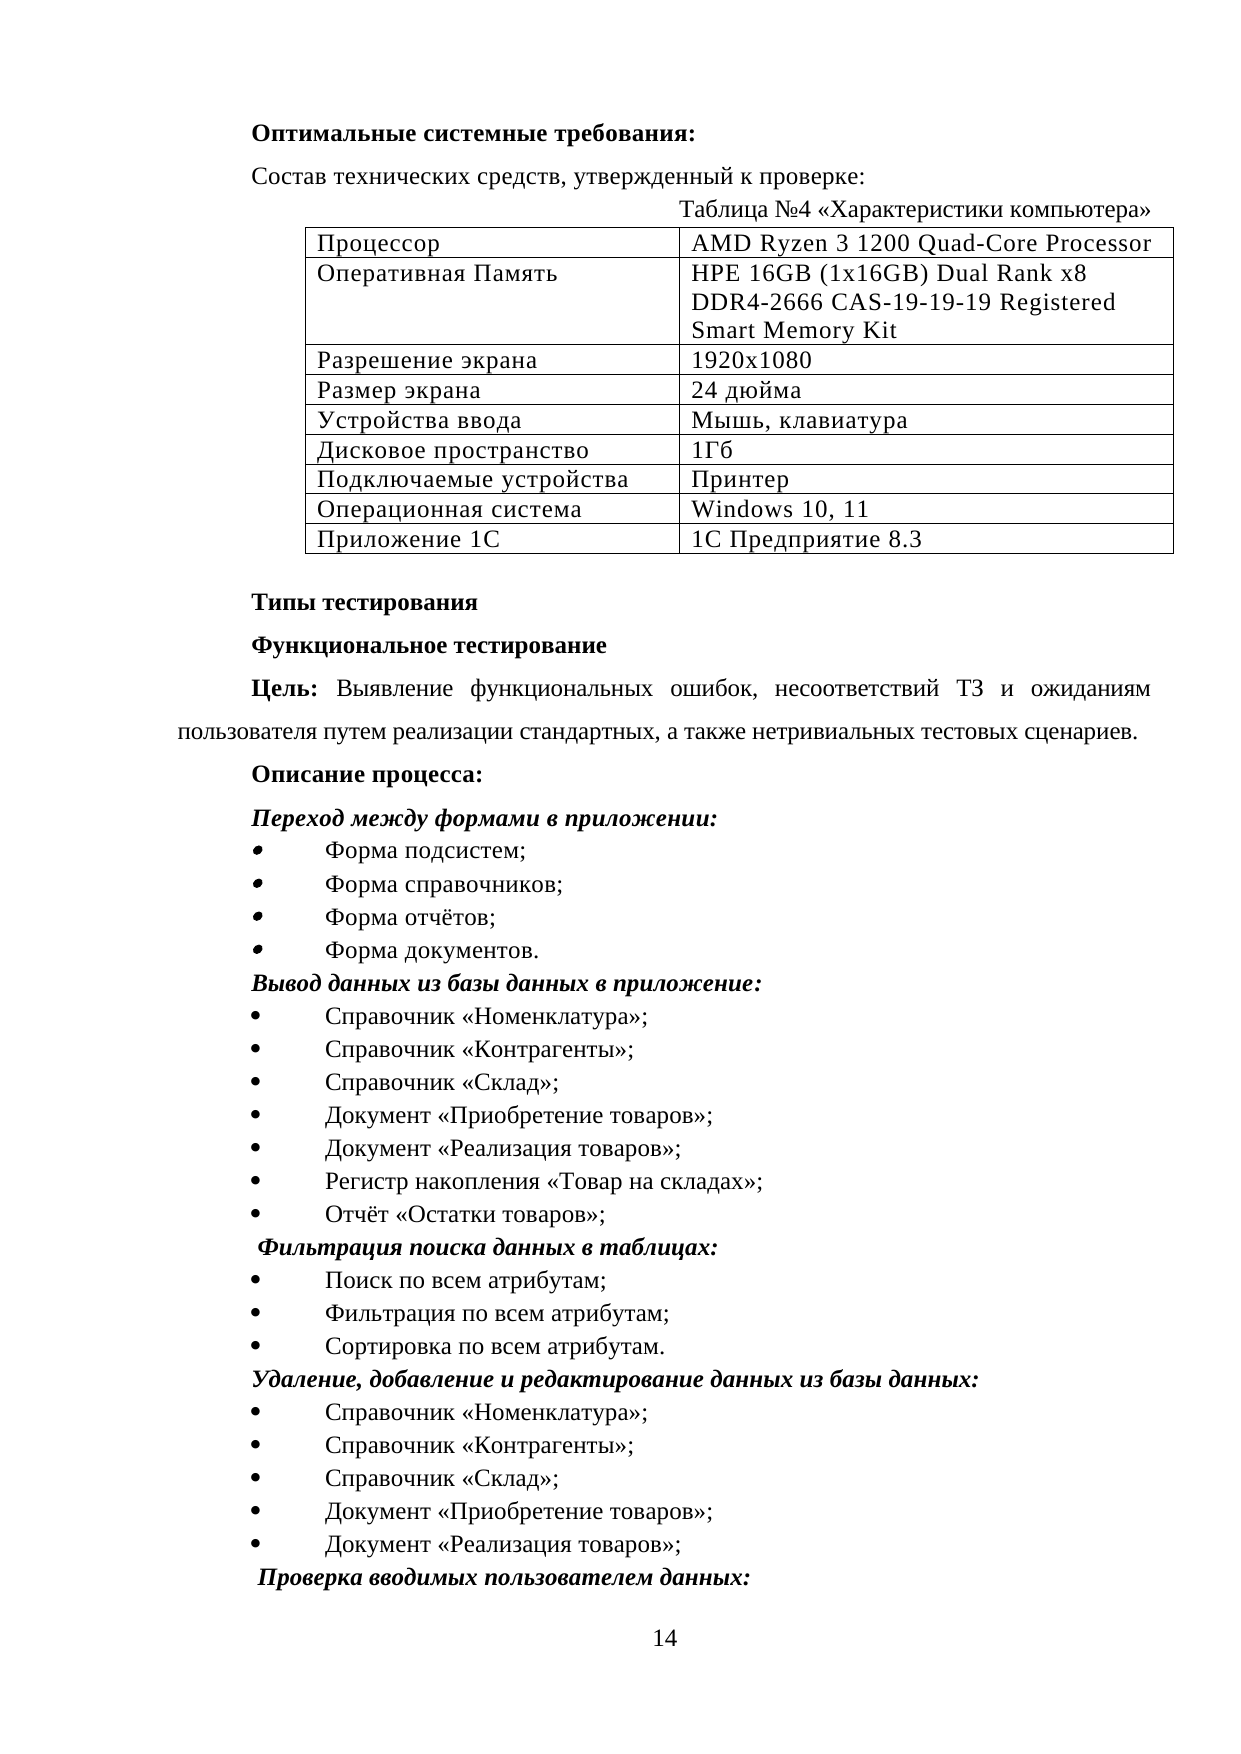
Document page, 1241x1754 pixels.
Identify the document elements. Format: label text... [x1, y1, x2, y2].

list Справочник «Контрагенты»; [177, 1034, 1152, 1062]
text Фильтрация поиска данных в таблицах: [177, 1232, 1152, 1261]
table_cell 1Гб [680, 435, 1173, 463]
list Фильтрация по всем атрибутам; [177, 1298, 1152, 1327]
list Форма подсистем; [177, 836, 1152, 864]
text Таблица №4 «Характеристики компьютера» [177, 194, 1152, 223]
table_cell Приложение 1С [306, 524, 679, 553]
table_cell 24 дюйма [680, 375, 1173, 404]
list Сортировка по всем атрибутам. [177, 1331, 1152, 1360]
table_cell Дисковое пространство [306, 435, 679, 463]
list Форма справочников; [177, 869, 1152, 897]
table_cell Windows 10, 11 [680, 494, 1173, 523]
table_cell Операционная система [306, 494, 679, 523]
text Состав технических средств, утвержденный к проверке: [177, 161, 1152, 190]
list Отчёт «Остатки товаров»; [177, 1199, 1152, 1228]
list Документ «Реализация товаров»; [177, 1133, 1152, 1162]
list Документ «Приобретение товаров»; [177, 1100, 1152, 1128]
list Справочник «Контрагенты»; [177, 1430, 1152, 1459]
text Описание процесса: [177, 759, 1152, 788]
list Документ «Приобретение товаров»; [177, 1496, 1152, 1525]
table_cell Размер экрана [306, 375, 679, 404]
text Цель: Выявление функциональных ошибок, несоответствий ТЗ и ожиданиям пользователя путем реализации стандартных, а также нетривиальных тестовых сценариев. [177, 673, 1152, 745]
text Функциональное тестирование [177, 630, 1152, 659]
table_cell 1920x1080 [680, 345, 1173, 374]
list Форма документов. [177, 935, 1152, 963]
table_cell Подключаемые устройства [306, 465, 679, 493]
list Справочник «Номенклатура»; [177, 1397, 1152, 1426]
table_cell Оперативная Память [306, 258, 679, 344]
text Удаление, добавление и редактирование данных из базы данных: [177, 1364, 1152, 1393]
list Регистр накопления «Товар на складах»; [177, 1166, 1152, 1194]
text Переход между формами в приложении: [177, 803, 1152, 831]
table_header Процессор [306, 228, 679, 257]
text Проверка вводимых пользователем данных: [251, 1562, 1152, 1591]
list Документ «Реализация товаров»; [177, 1529, 1152, 1558]
text Оптимальные системные требования: [251, 118, 1152, 147]
table_cell Разрешение экрана [306, 345, 679, 374]
text Типы тестирования [177, 587, 1152, 616]
list Поиск по всем атрибутам; [177, 1265, 1152, 1294]
list Справочник «Номенклатура»; [177, 1001, 1152, 1029]
list Справочник «Склад»; [177, 1067, 1152, 1096]
table_cell HPE 16GB (1x16GB) Dual Rank x8 DDR4-2666 CAS-19-19-19 Registered Smart Memory Kit [680, 258, 1173, 344]
text Вывод данных из базы данных в приложение: [177, 968, 1152, 996]
table_cell Устройства ввода [306, 405, 679, 434]
table_cell Принтер [680, 465, 1173, 493]
table_header AMD Ryzen 3 1200 Quad-Core Processor [680, 228, 1173, 257]
list Форма отчётов; [177, 902, 1152, 930]
table_cell 1С Предприятие 8.3 [680, 524, 1173, 553]
list Справочник «Склад»; [177, 1463, 1152, 1492]
table_cell Мышь, клавиатура [680, 405, 1173, 434]
